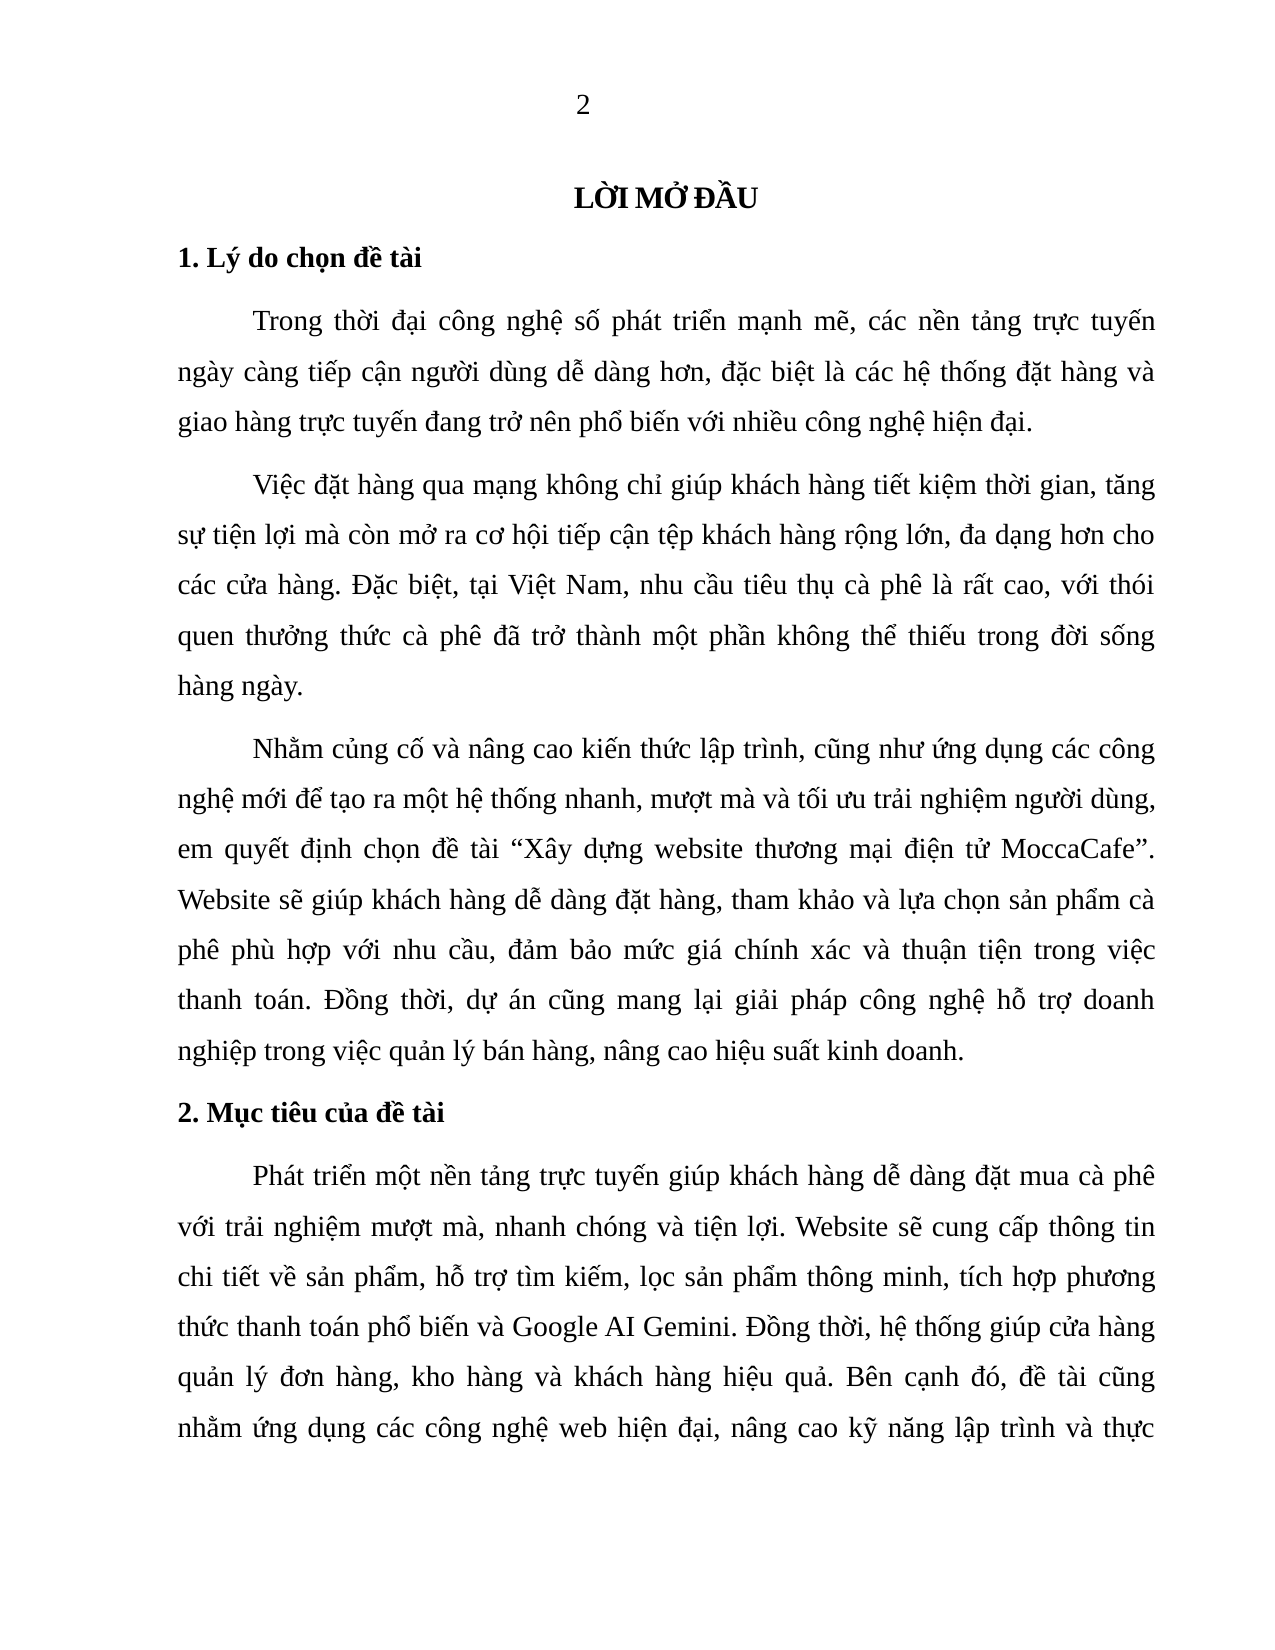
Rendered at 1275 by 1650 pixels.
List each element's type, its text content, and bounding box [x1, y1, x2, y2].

list Lý do chọn đề tài [177, 241, 1156, 274]
list Mục tiêu của đề tài [177, 1096, 1156, 1129]
list Trong thời đại công nghệ số phát triển mạnh mẽ, các nền tảng trực tuyến ngày càng tiếp cận người dùng dễ dàng hơn, đặc biệt là các hệ thống đặt hàng và giao hàng trực tuyến đang trở nên phổ biến với nhiều công nghệ hiện đại. [177, 303, 1156, 437]
list Nhằm củng cố và nâng cao kiến thức lập trình, cũng như ứng dụng các công nghệ mới để tạo ra một hệ thống nhanh, mượt mà và tối ưu trải nghiệm người dùng, em quyết định chọn đề tài “Xây dựng website thương mại điện tử MoccaCafe”. Website sẽ giúp khách hàng dễ dàng đặt hàng, tham khảo và lựa chọn sản phẩm cà phê phù hợp với nhu cầu, đảm bảo mức giá chính xác và thuận tiện trong việc thanh toán. Đồng thời, dự án cũng mang lại giải pháp công nghệ hỗ trợ doanh nghiệp trong việc quản lý bán hàng, nâng cao hiệu suất kinh doanh. [177, 731, 1156, 1066]
title LỜI MỞ ĐẦU [177, 179, 1156, 216]
list Việc đặt hàng qua mạng không chỉ giúp khách hàng tiết kiệm thời gian, tăng sự tiện lợi mà còn mở ra cơ hội tiếp cận tệp khách hàng rộng lớn, đa dạng hơn cho các cửa hàng. Đặc biệt, tại Việt Nam, nhu cầu tiêu thụ cà phê là rất cao, với thói quen thưởng thức cà phê đã trở thành một phần không thể thiếu trong đời sống hàng ngày. [177, 467, 1156, 702]
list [177, 1158, 1156, 1443]
